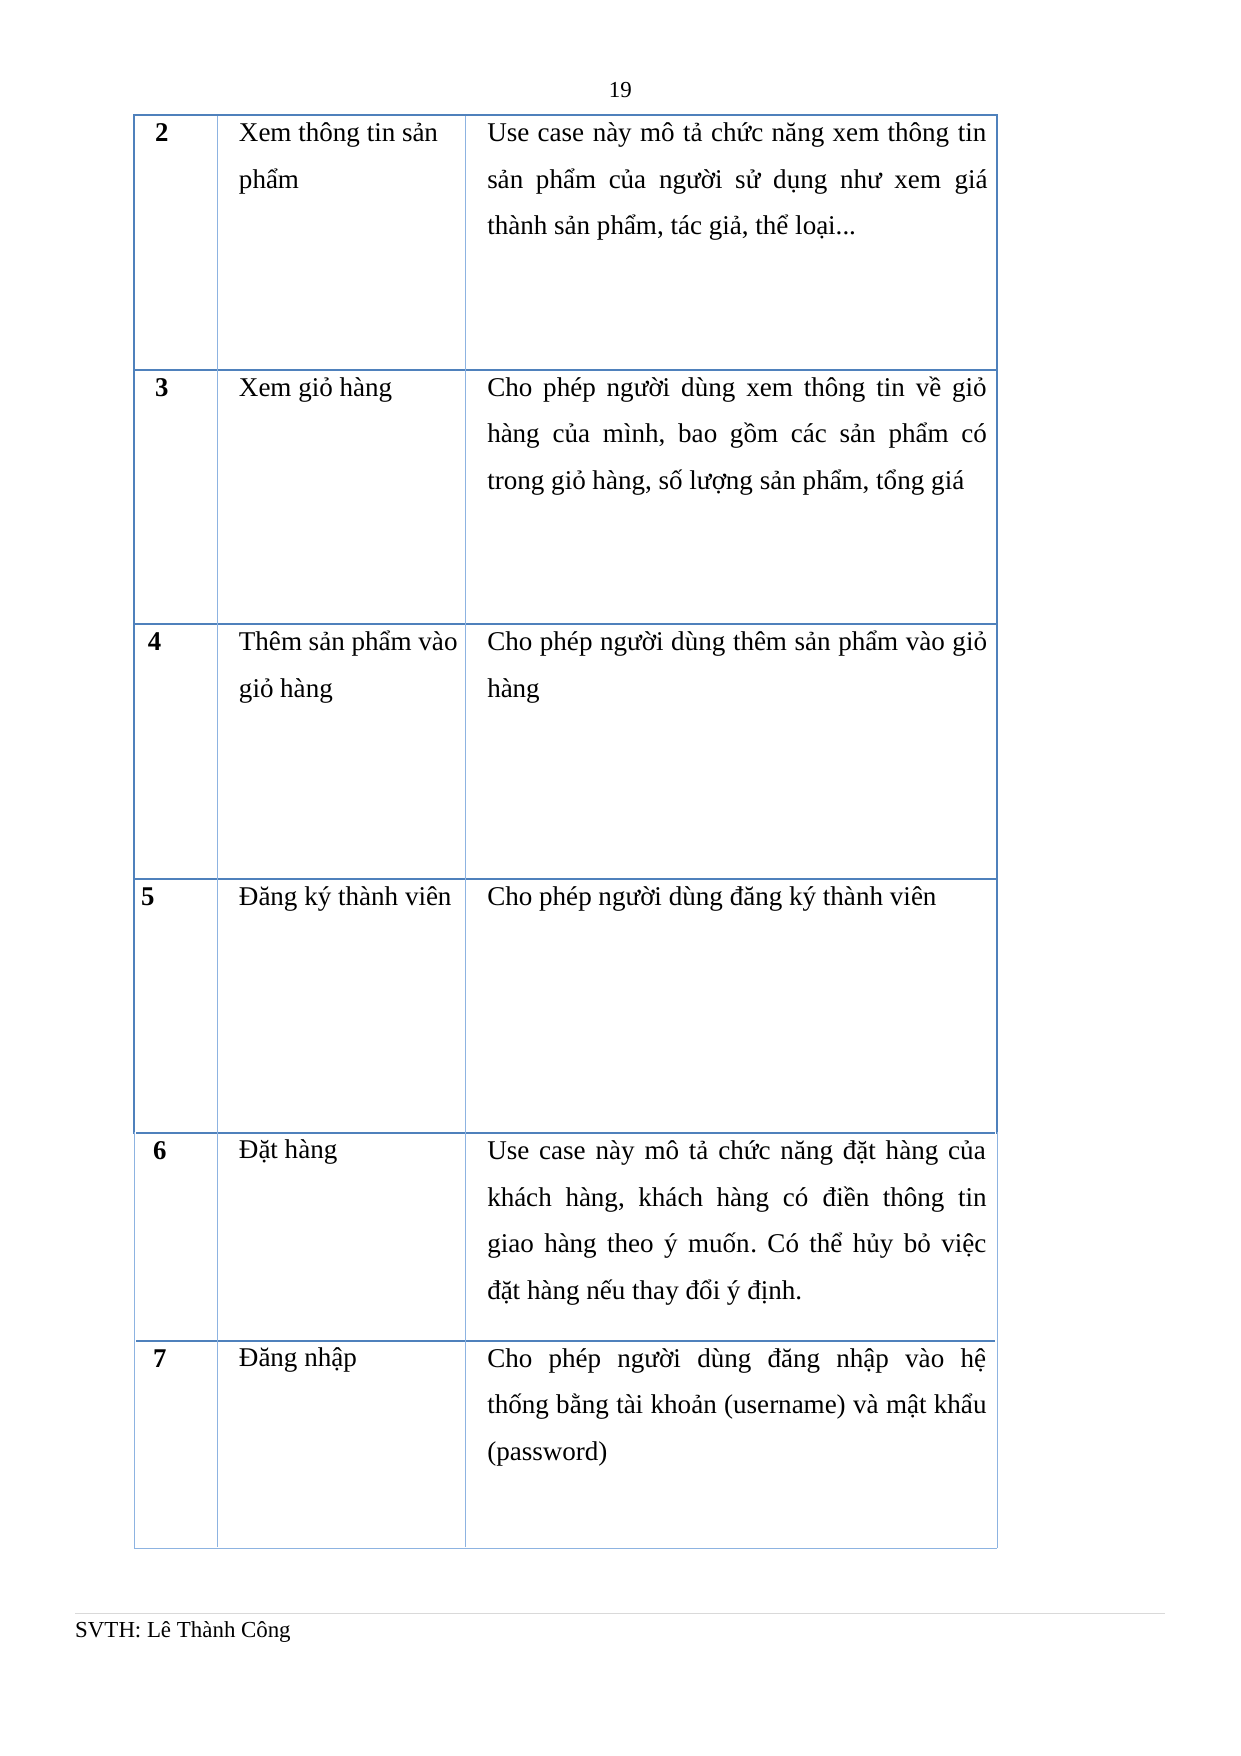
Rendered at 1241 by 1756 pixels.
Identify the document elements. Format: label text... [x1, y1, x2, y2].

table_cell Cho phép người dùng đăng ký thành viên [466, 880, 996, 1132]
table_cell Xem giỏ hàng [218, 371, 465, 623]
table_cell Đặt hàng [218, 1134, 465, 1340]
table_cell Cho phép người dùng thêm sản phẩm vào giỏ hàng [466, 625, 996, 877]
table_cell Đăng nhập [218, 1342, 465, 1547]
table_cell Thêm sản phẩm vào giỏ hàng [218, 625, 465, 877]
table_cell Use case này mô tả chức năng xem thông tin sản phẩm của người sử dụng như xem giá thành sản phẩm, tác giả, thể loại... [466, 116, 996, 368]
table_cell Use case này mô tả chức năng đặt hàng của khách hàng, khách hàng có điền thông tin giao hàng theo ý muốn. Có thể hủy bỏ việc đặt hàng nếu thay đổi ý định. [466, 1132, 997, 1340]
table_cell Đăng ký thành viên [218, 880, 465, 1132]
table_cell Cho phép người dùng xem thông tin về giỏ hàng của mình, bao gồm các sản phẩm có trong giỏ hàng, số lượng sản phẩm, tổng giá [466, 371, 996, 623]
table_cell 6 [135, 1132, 217, 1340]
table_cell 2 [135, 116, 217, 368]
table_cell 4 [135, 625, 217, 877]
table_cell 5 [135, 880, 217, 1132]
table_cell 3 [135, 371, 217, 623]
table_cell Xem thông tin sản phẩm [218, 116, 465, 368]
table_cell Cho phép người dùng đăng nhập vào hệ thống bằng tài khoản (username) và mật khẩu (password) [466, 1340, 997, 1547]
table_cell 7 [135, 1340, 217, 1547]
